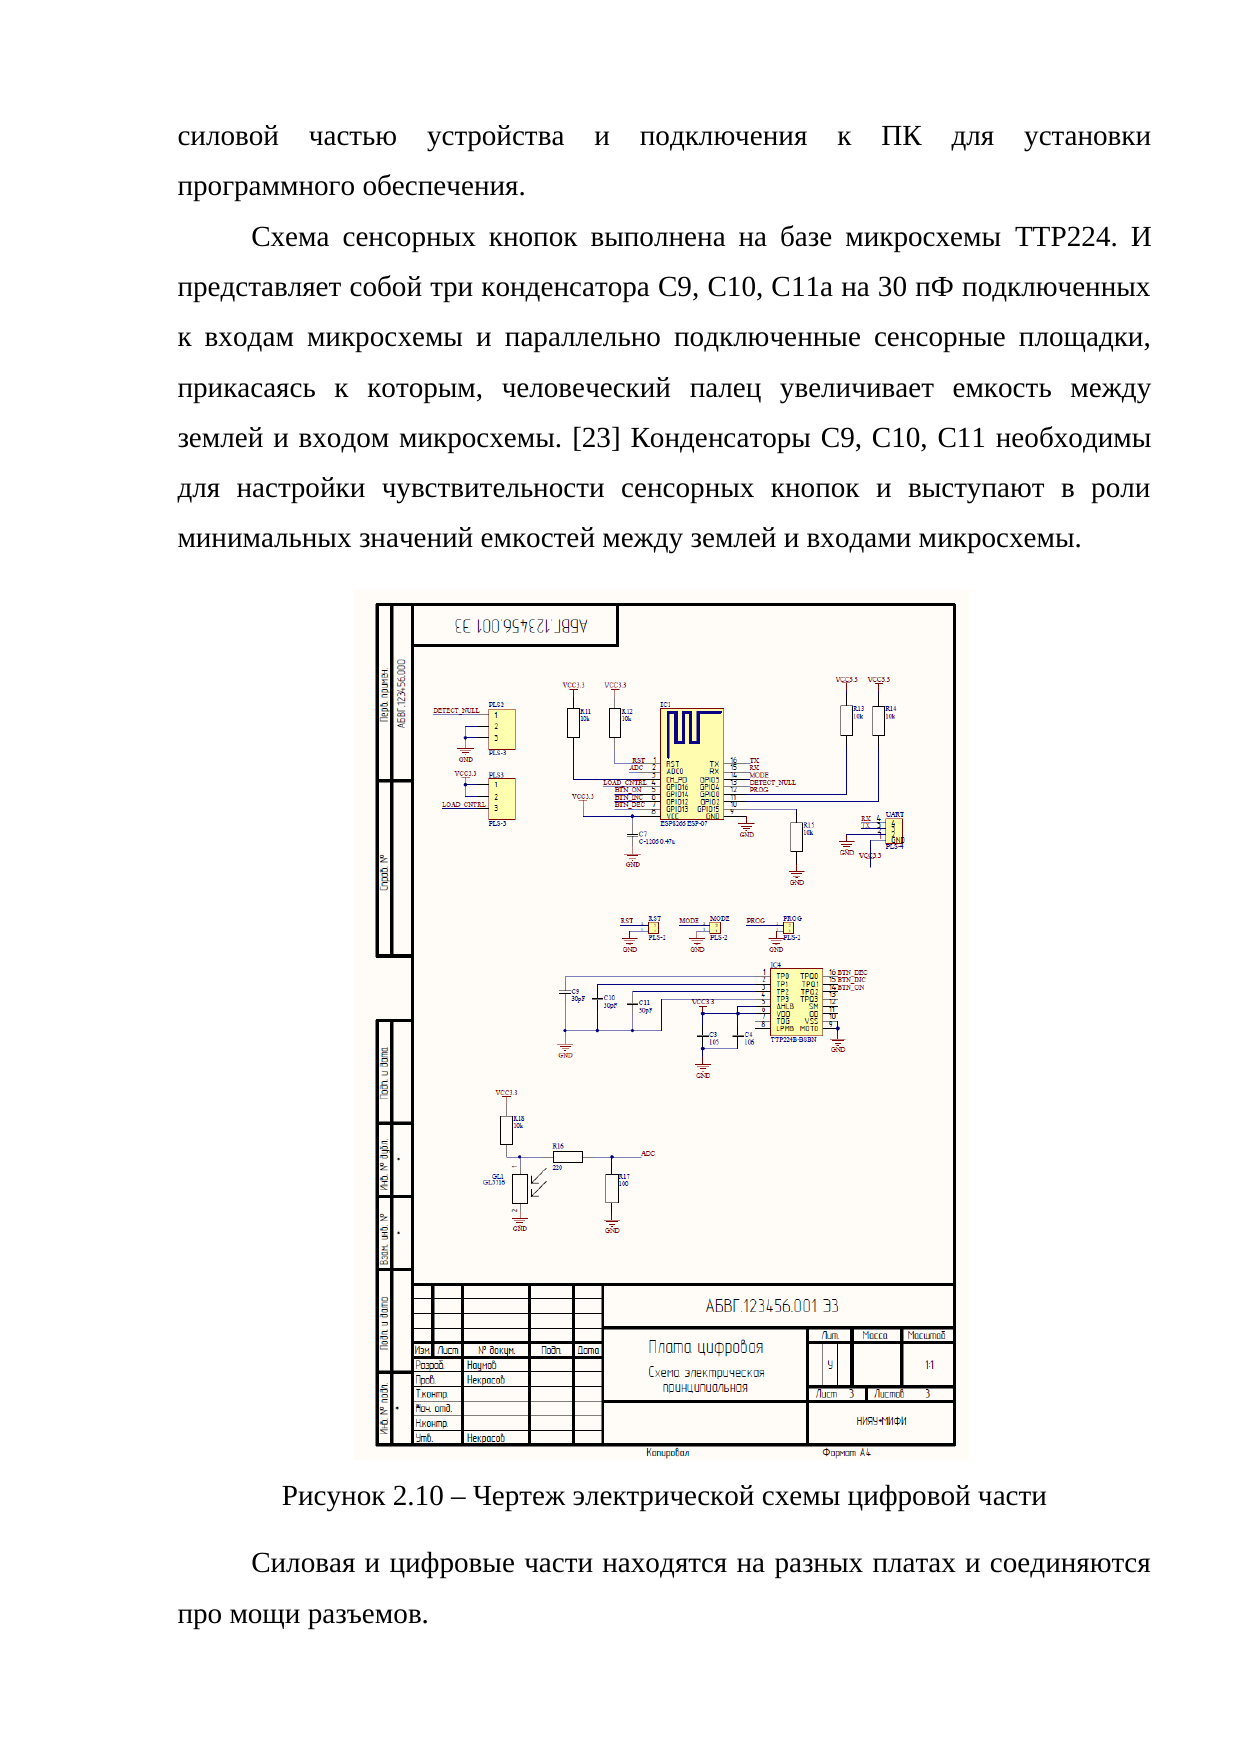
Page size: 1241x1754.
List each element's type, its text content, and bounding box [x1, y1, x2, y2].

text Рисунок 2.10 – Чертеж электрической схемы цифровой части [177, 1478, 1152, 1512]
list Силовая и цифровые части находятся на разных платах и соединяются про мощи разъемов. [177, 1546, 1152, 1629]
picture [353, 587, 976, 1462]
list Схема сенсорных кнопок выполнена на базе микросхемы TTP224. И представляет собой три конденсатора С9, С10, С11а на 30 пФ подключенных к входам микросхемы и параллельно подключенные сенсорные площадки, прикасаясь к которым, человеческий палец увеличивает емкость между землей и входом микросхемы. Конденсаторы С9, С10, С11 необходимы для настройки чувствительности сенсорных кнопок и выступают в роли минимальных значений емкостей между землей и входами микросхемы. [177, 219, 1152, 554]
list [177, 118, 1152, 202]
